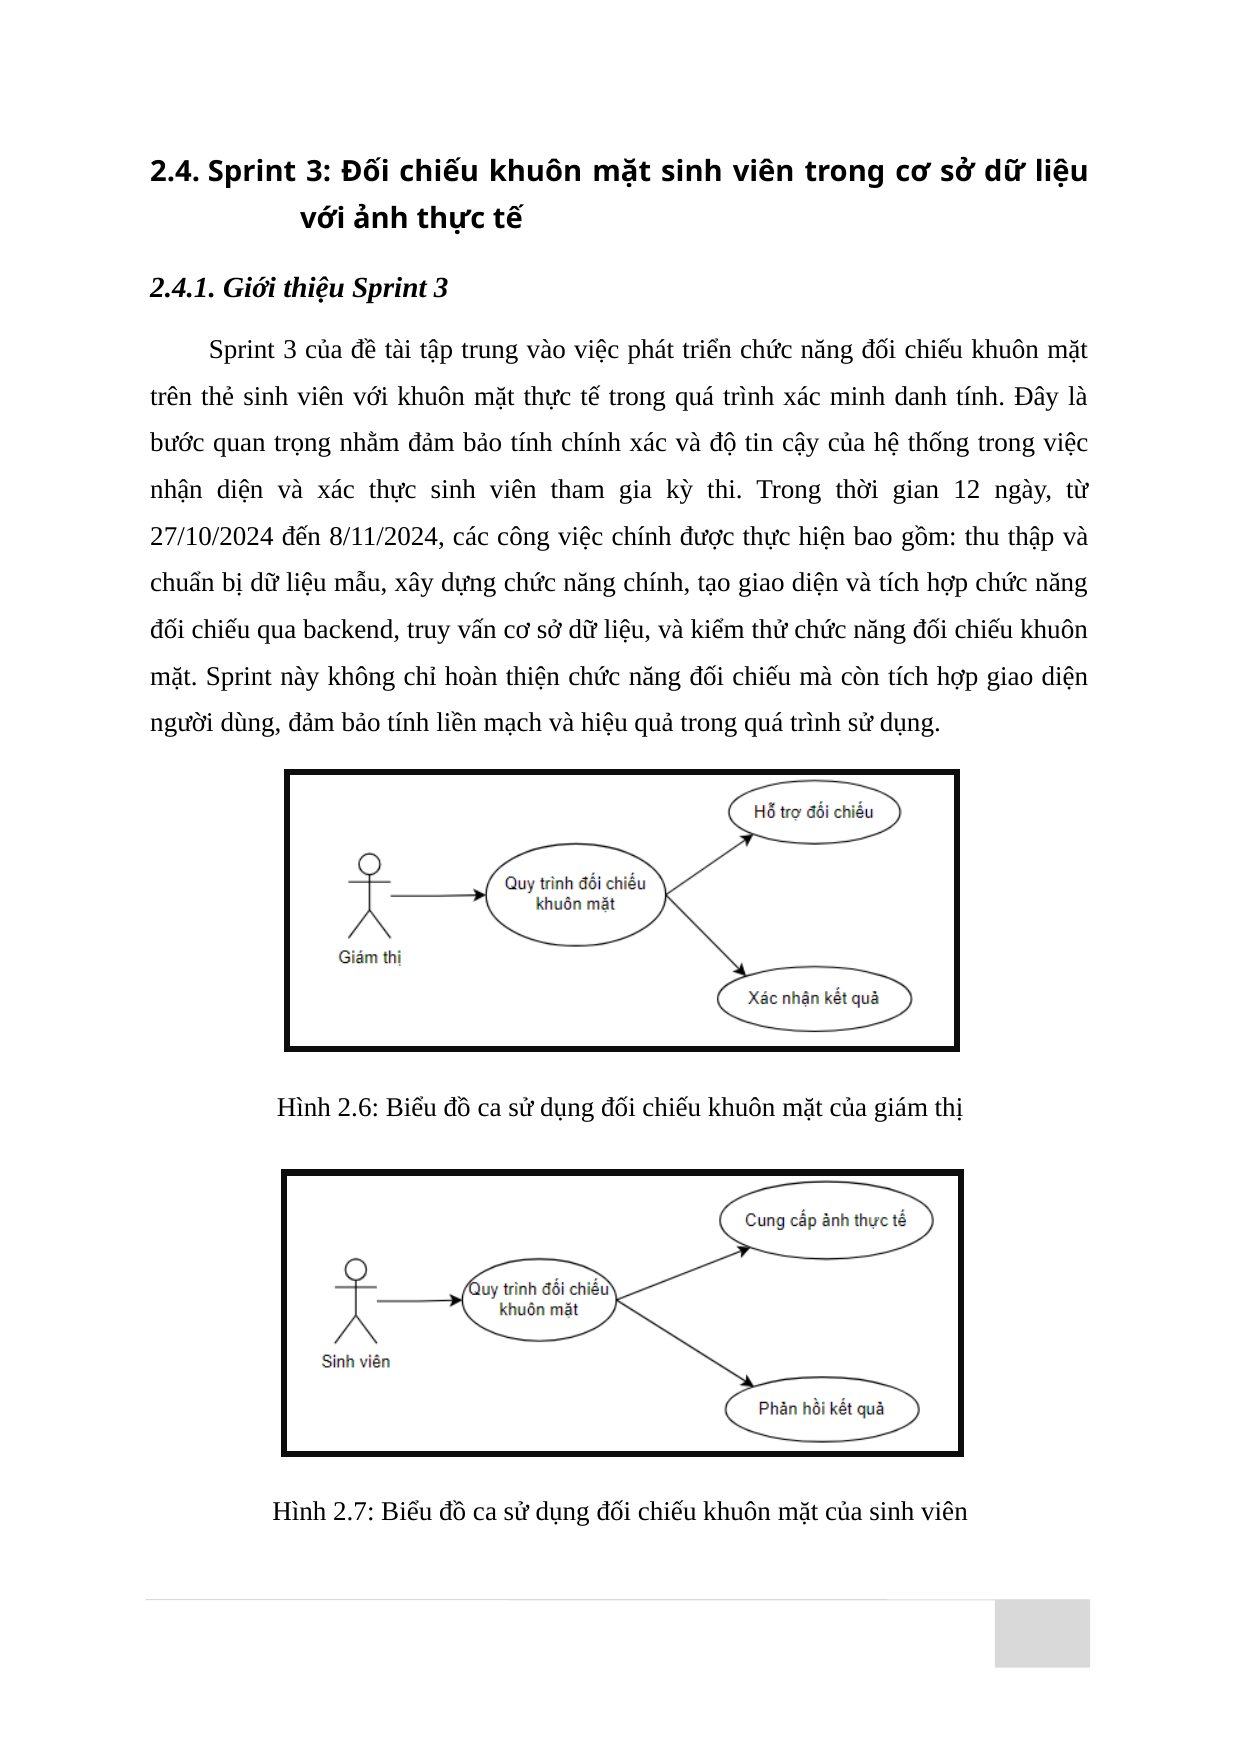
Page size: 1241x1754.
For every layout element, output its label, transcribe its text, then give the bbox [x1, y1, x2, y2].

picture [287, 1176, 958, 1451]
picture [290, 775, 954, 1046]
text Giới thiệu Sprint 3 [150, 270, 1090, 304]
text Sprint 3 của đề tài tập trung vào việc phát triển chức năng đối chiếu khuôn mặt trên thẻ sinh viên với khuôn mặt thực tế trong quá trình xác minh danh tính. Đây là bước quan trọng nhằm đảm bảo tính chính xác và độ tin cậy của hệ thống trong việc nhận diện và xác thực sinh viên tham gia kỳ thi. Trong thời gian 12 ngày, từ 27/10/2024 đến 8/11/2024, các công việc chính được thực hiện bao gồm: thu thập và chuẩn bị dữ liệu mẫu, xây dựng chức năng chính, tạo giao diện và tích hợp chức năng đối chiếu qua backend, truy vấn cơ sở dữ liệu, và kiểm thử chức năng đối chiếu khuôn mặt. Sprint này không chỉ hoàn thiện chức năng đối chiếu mà còn tích hợp giao diện người dùng, đảm bảo tính liền mạch và hiệu quả trong quá trình sử dụng. [150, 333, 1090, 737]
text Hình 2.6: Biểu đồ ca sử dụng đối chiếu khuôn mặt của giám thị [150, 1092, 1090, 1123]
text Hình 2.7: Biểu đồ ca sử dụng đối chiếu khuôn mặt của sinh viên [150, 1496, 1090, 1527]
text Sprint 3: Đối chiếu khuôn mặt sinh viên trong cơ sở dữ liệu với ảnh thực tế [150, 150, 1090, 237]
